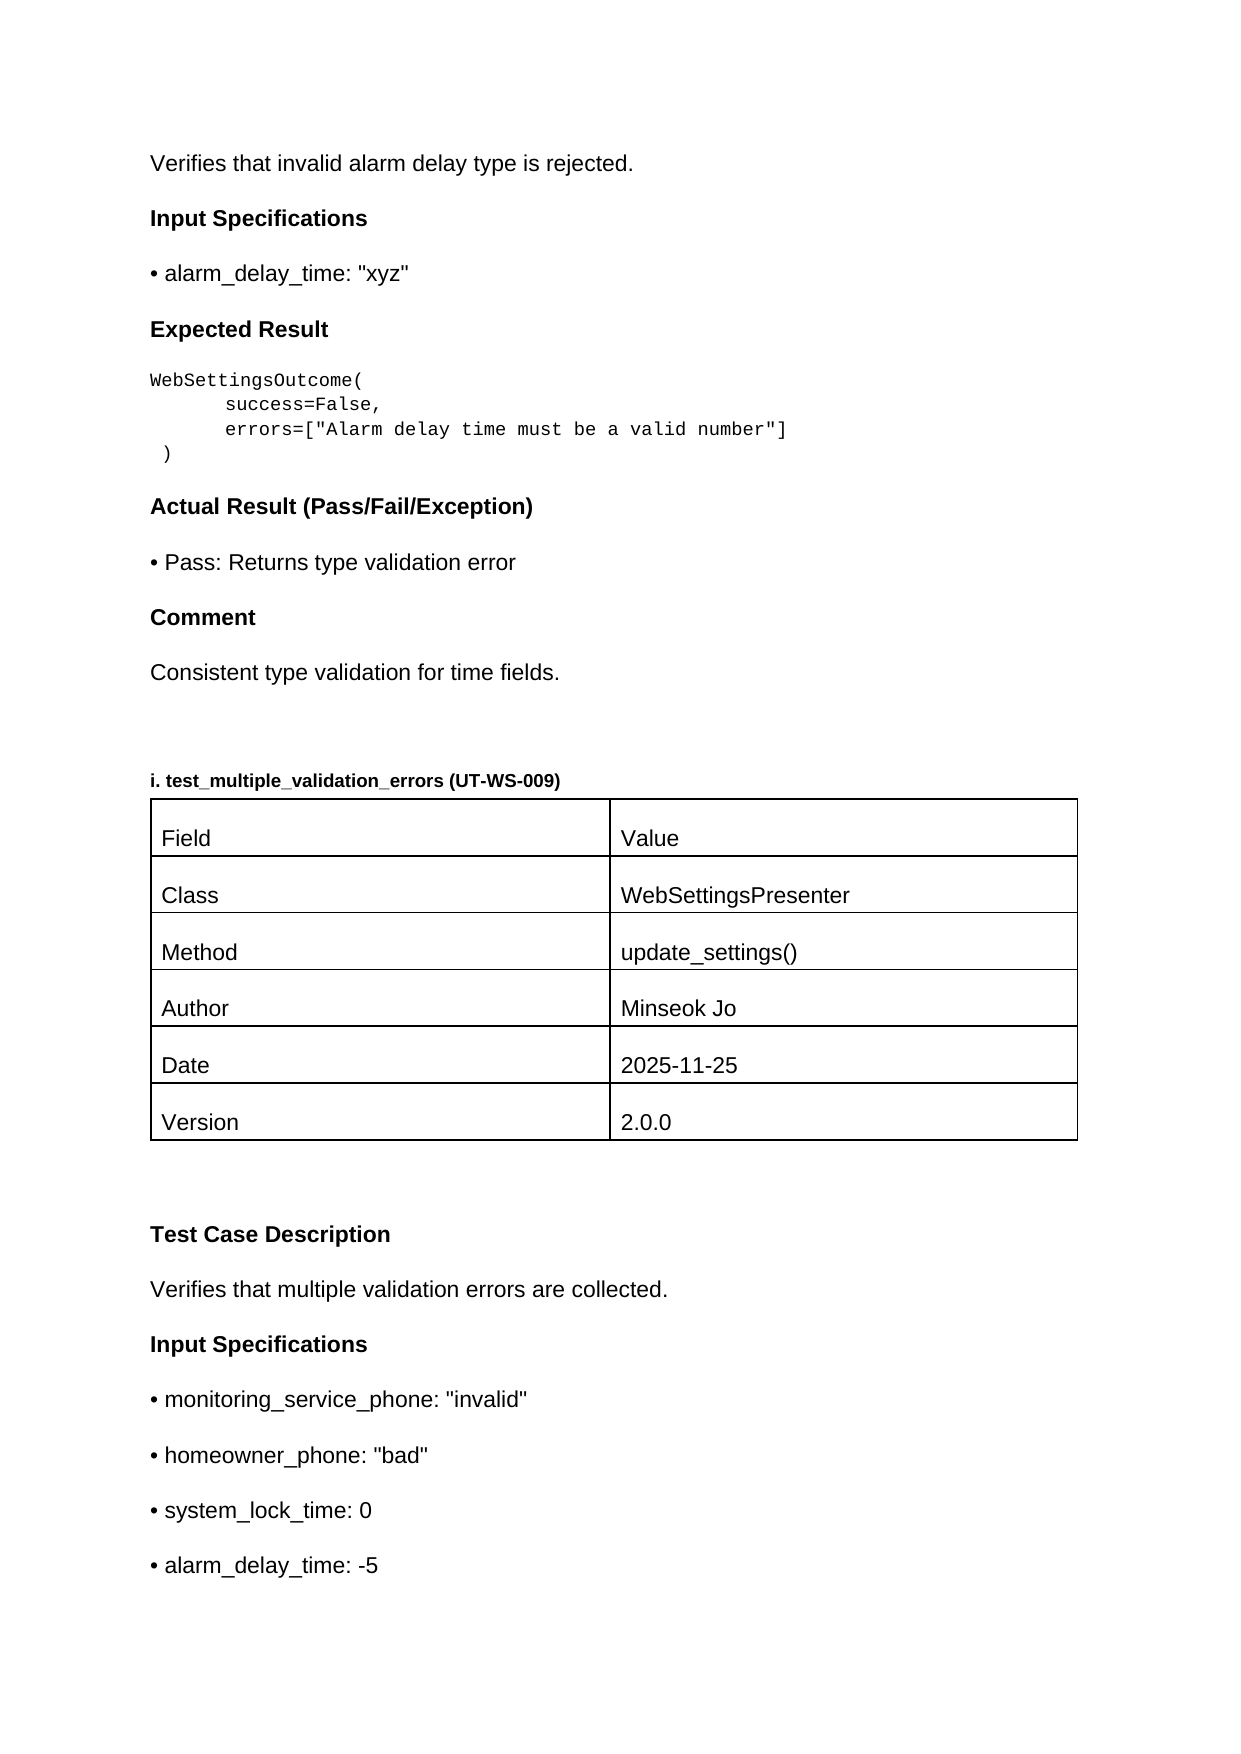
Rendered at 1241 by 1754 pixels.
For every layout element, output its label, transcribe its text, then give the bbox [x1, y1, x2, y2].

text Verifies that multiple validation errors are collected. [150, 1276, 1090, 1302]
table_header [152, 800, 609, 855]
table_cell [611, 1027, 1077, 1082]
text Expected Result [150, 316, 1090, 342]
text • system_lock_time: 0 [150, 1497, 1090, 1523]
text Input Specifications [150, 205, 1090, 232]
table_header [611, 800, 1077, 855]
text Verifies that invalid alarm delay type is rejected. [150, 150, 1090, 176]
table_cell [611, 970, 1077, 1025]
text WebSettingsOutcome( success=False, errors=["Alarm delay time must be a valid number"] ) [150, 371, 1090, 465]
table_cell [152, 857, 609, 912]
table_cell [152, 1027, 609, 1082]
text • alarm_delay_time: -5 [150, 1552, 1090, 1578]
text Input Specifications [150, 1331, 1090, 1357]
text Test Case Description [150, 1221, 1090, 1247]
subtitle i. test_multiple_validation_errors (UT-WS-009) [150, 769, 1090, 791]
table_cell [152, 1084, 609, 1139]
text • homeowner_phone: "bad" [150, 1442, 1090, 1468]
text • monitoring_service_phone: "invalid" [150, 1386, 1090, 1413]
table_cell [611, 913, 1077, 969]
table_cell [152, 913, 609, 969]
text • Pass: Returns type validation error [150, 548, 1090, 575]
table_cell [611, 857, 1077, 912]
text Actual Result (Pass/Fail/Exception) [150, 493, 1090, 520]
text Consistent type validation for time fields. [150, 659, 1090, 685]
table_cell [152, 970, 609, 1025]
text Comment [150, 604, 1090, 630]
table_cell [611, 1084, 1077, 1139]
text • alarm_delay_time: "xyz" [150, 260, 1090, 287]
